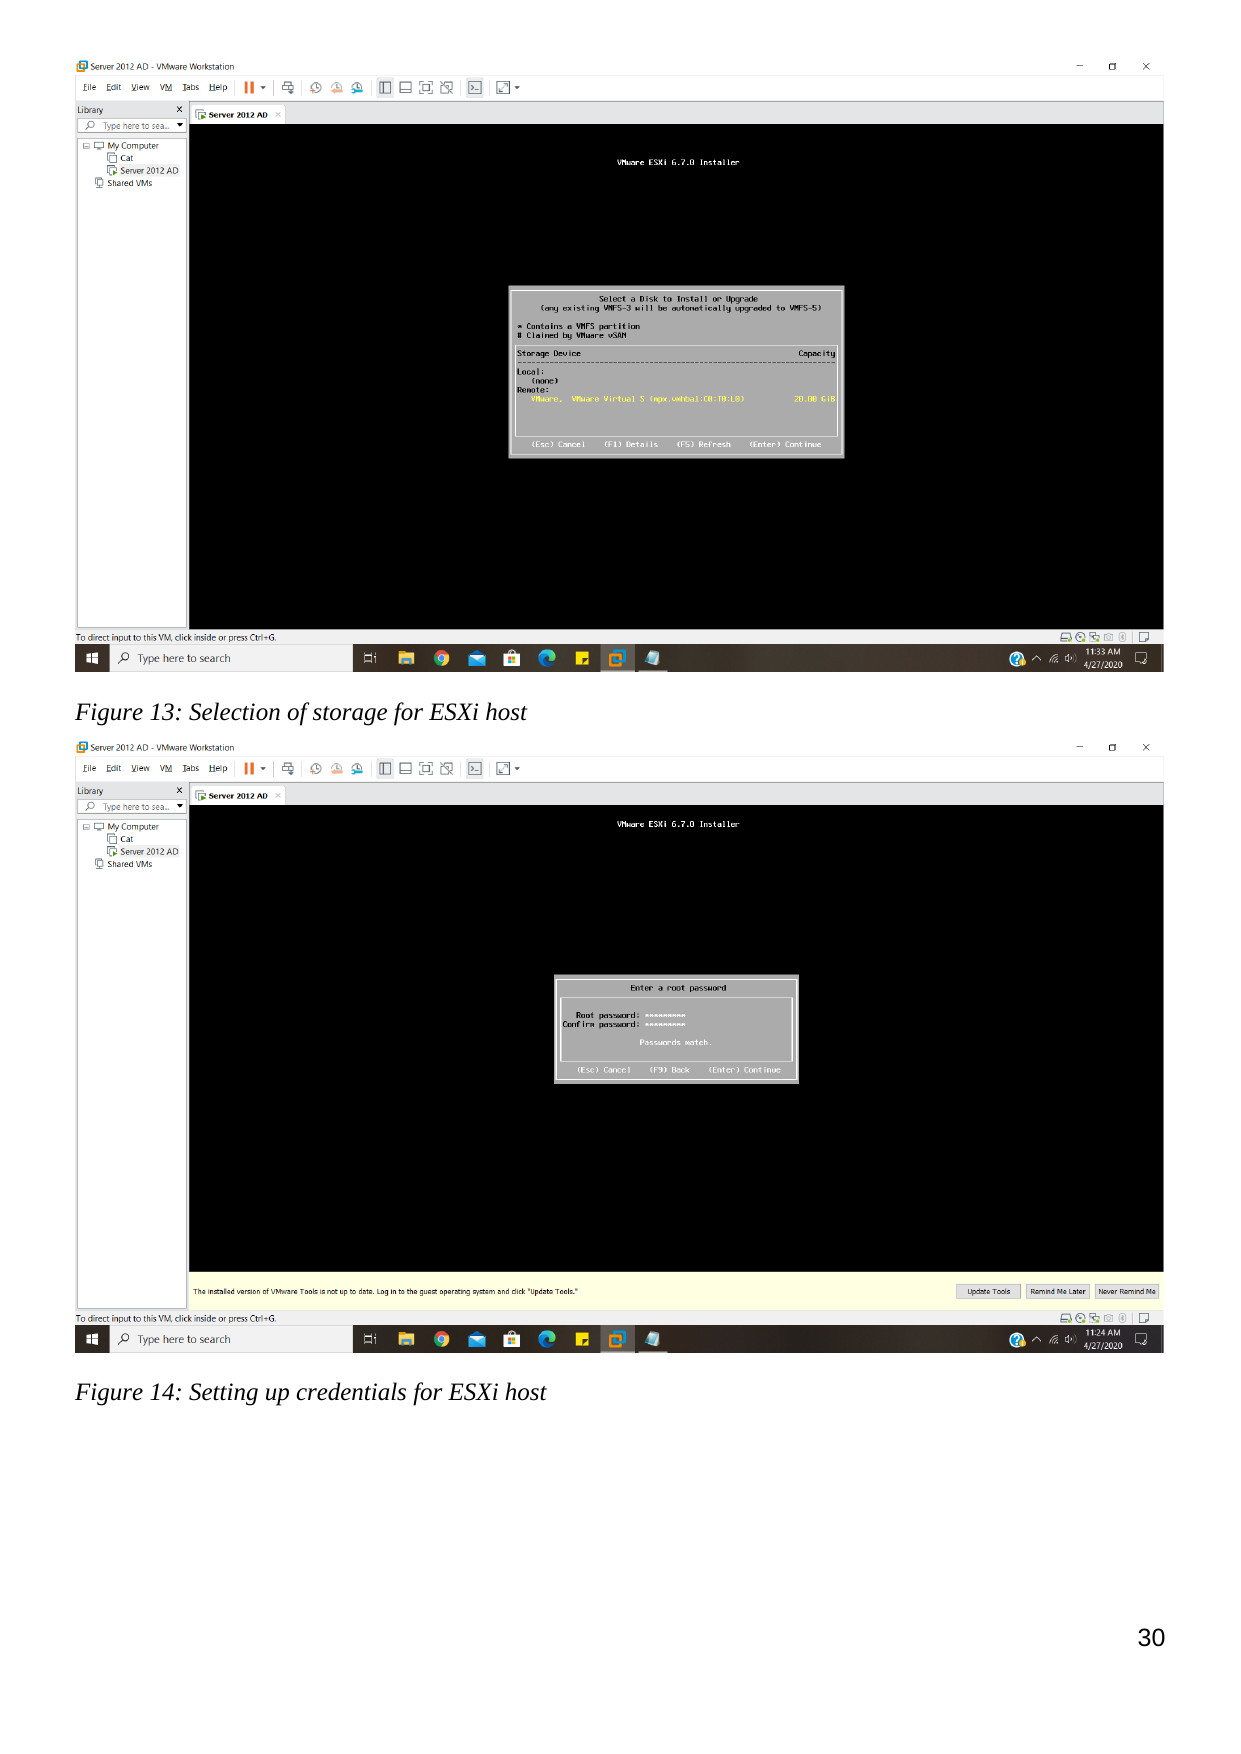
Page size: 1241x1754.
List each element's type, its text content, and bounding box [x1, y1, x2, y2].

picture [75, 739, 1164, 1353]
picture [75, 59, 1164, 672]
